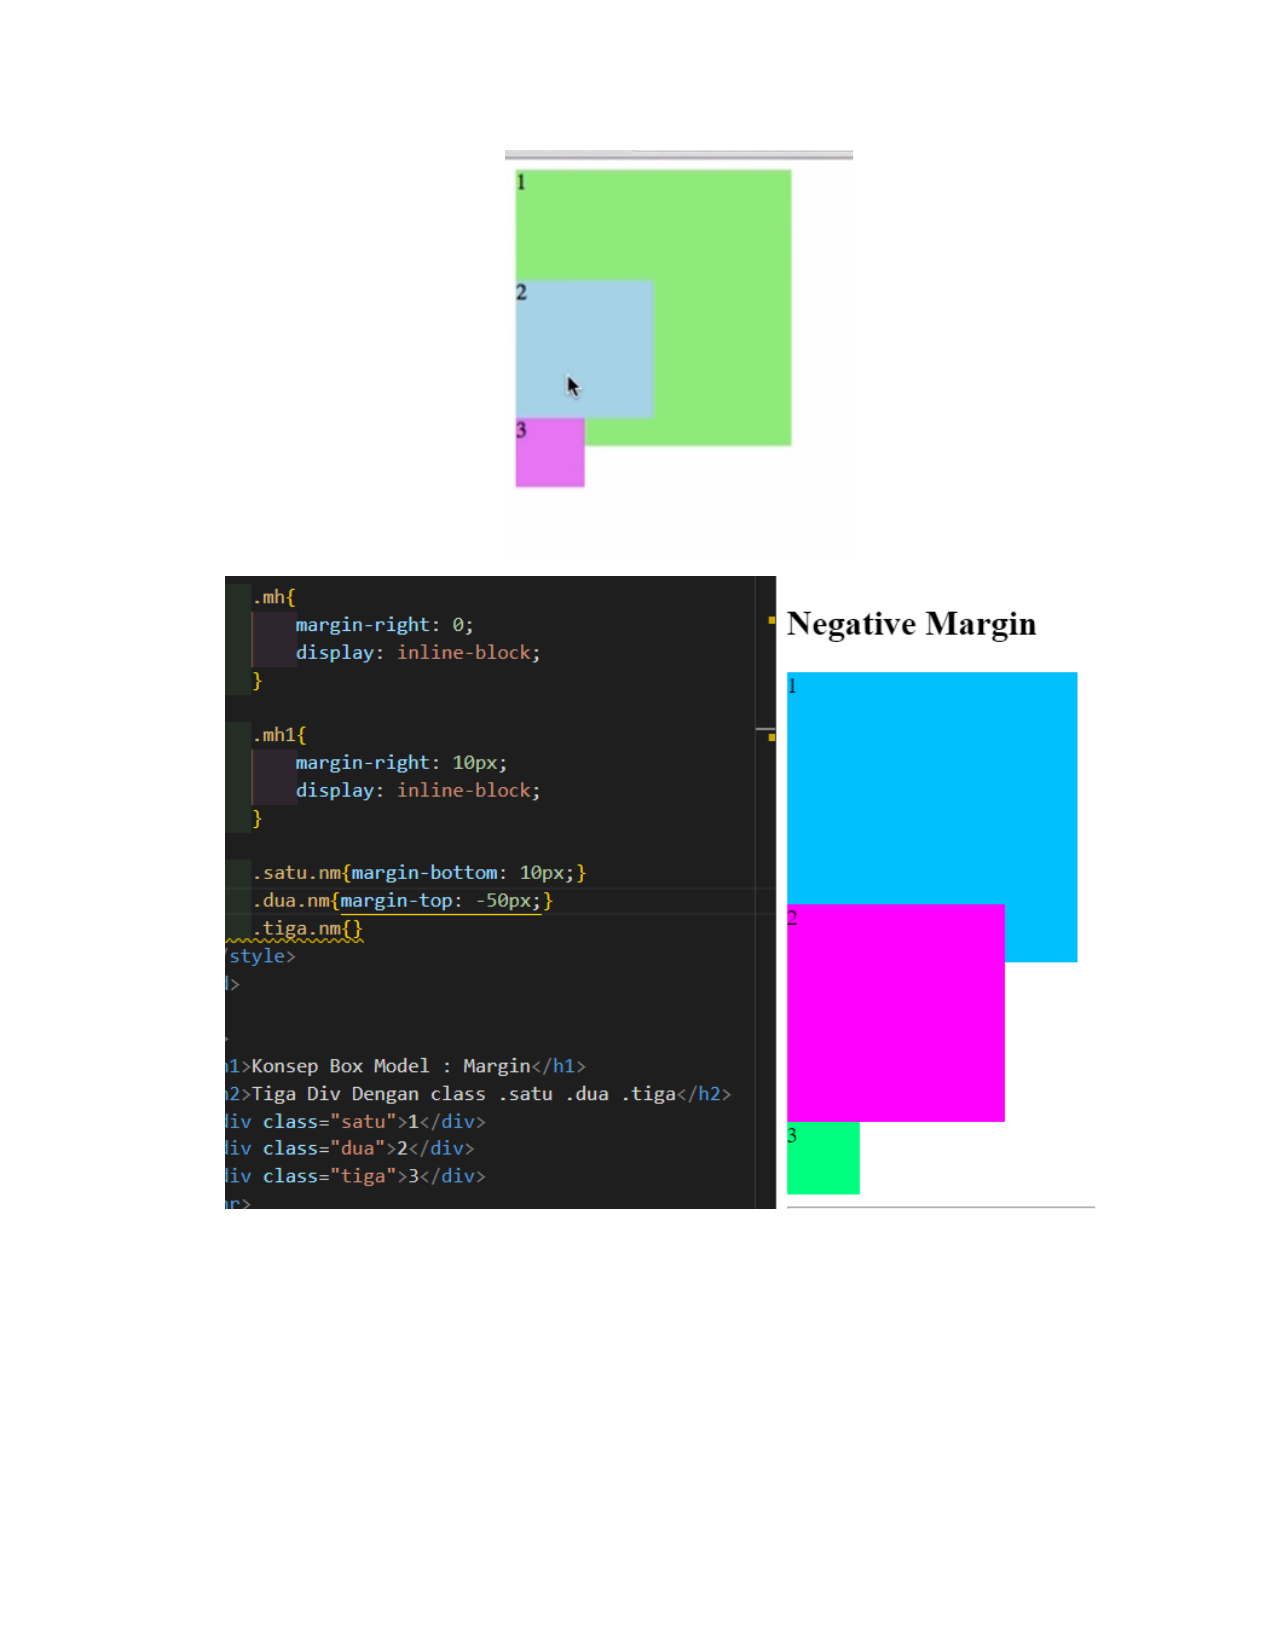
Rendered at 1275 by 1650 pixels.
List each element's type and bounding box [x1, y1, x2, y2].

picture [505, 150, 854, 558]
picture [225, 576, 1096, 1209]
